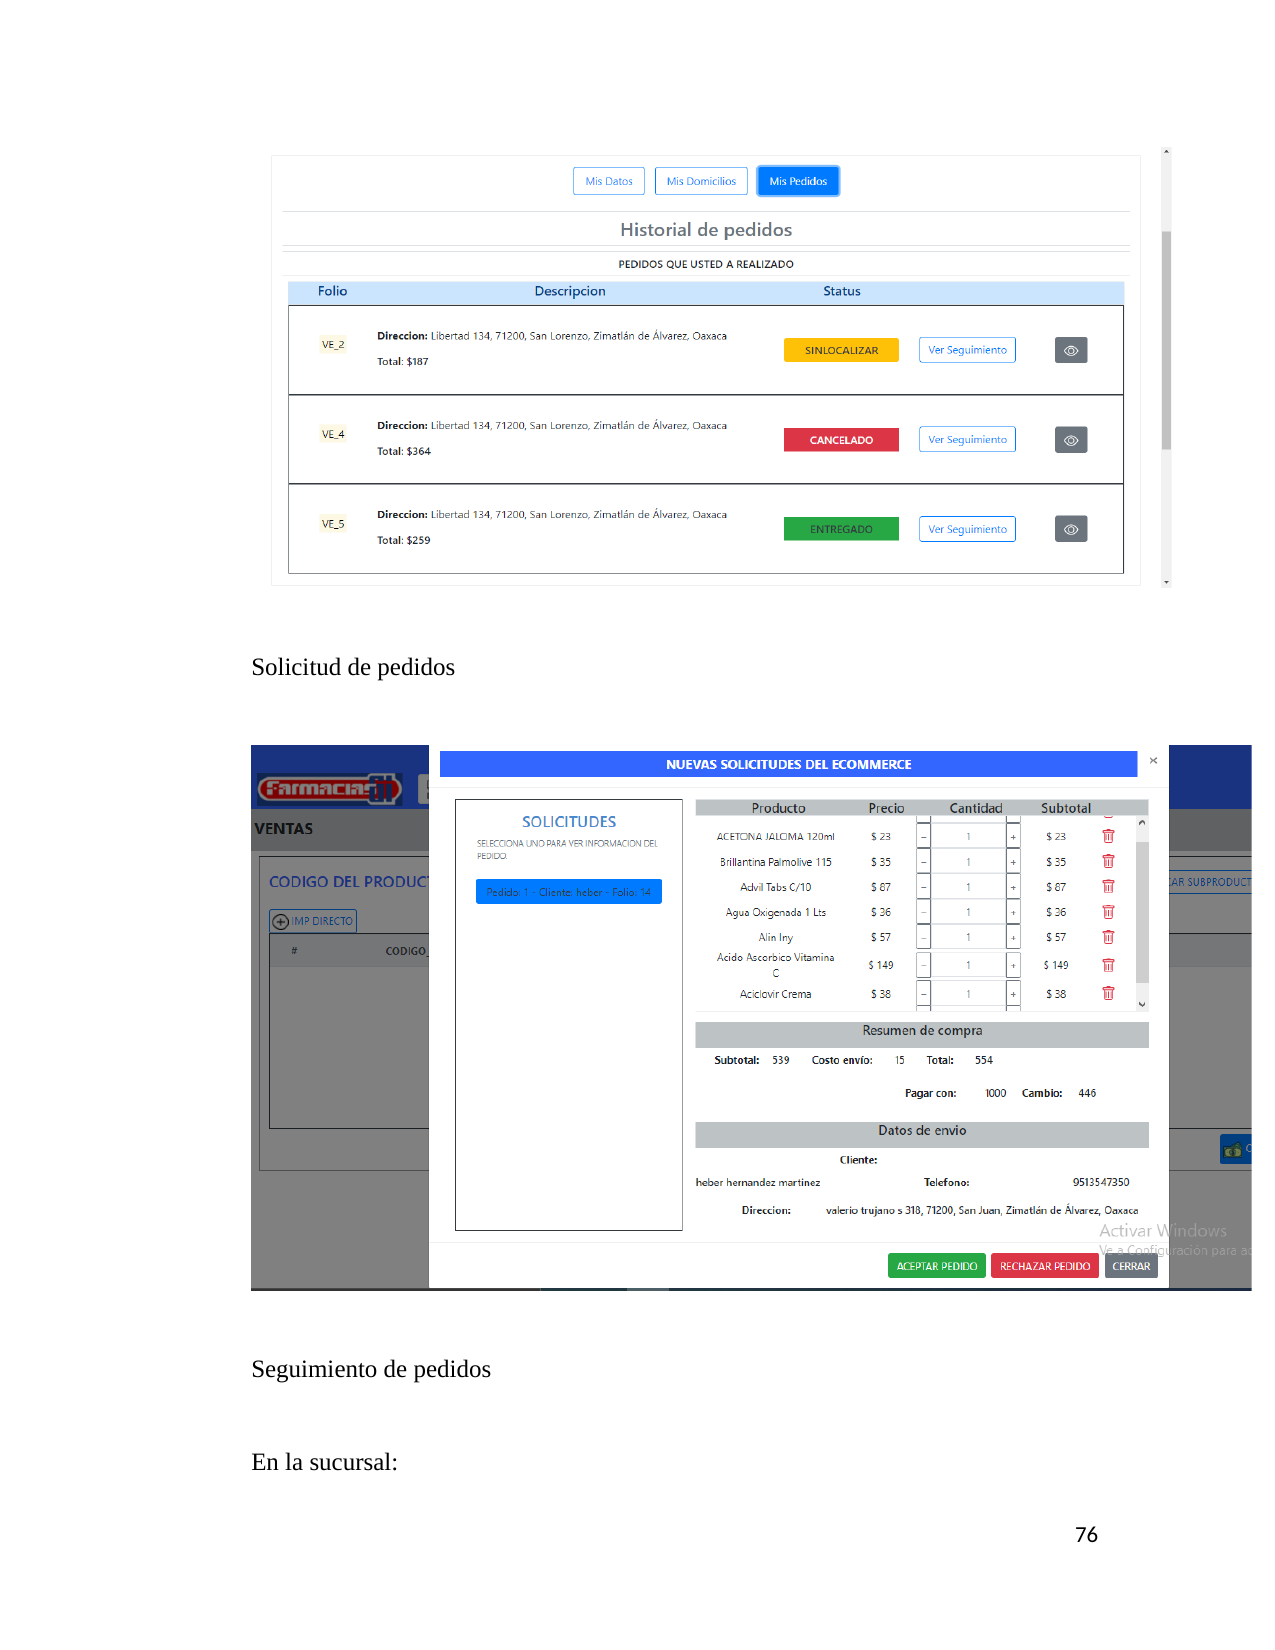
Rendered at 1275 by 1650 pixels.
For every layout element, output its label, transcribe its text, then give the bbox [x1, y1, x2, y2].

picture [251, 147, 1172, 588]
text En la sucursal: [177, 1447, 1098, 1476]
text Seguimiento de pedidos [177, 1354, 1098, 1383]
picture [251, 745, 1252, 1291]
text Solicitud de pedidos [177, 652, 1098, 681]
